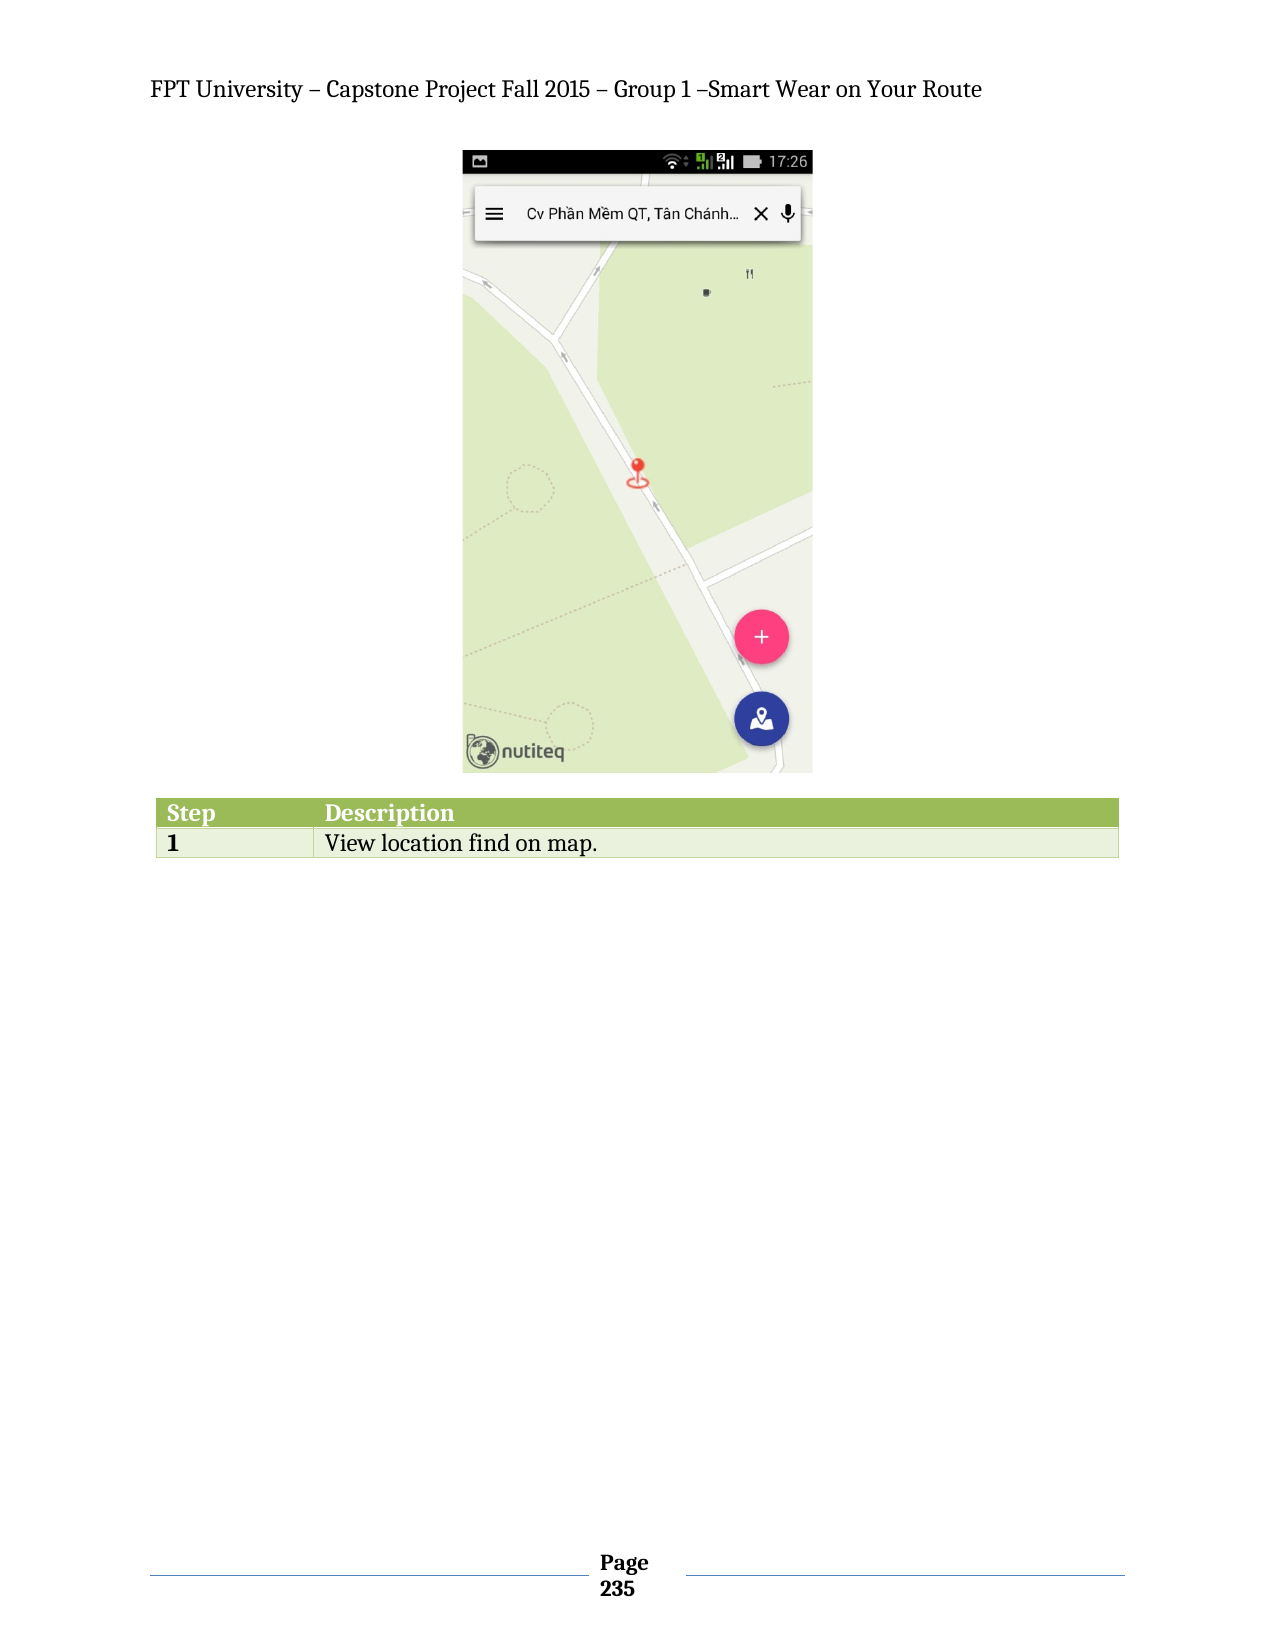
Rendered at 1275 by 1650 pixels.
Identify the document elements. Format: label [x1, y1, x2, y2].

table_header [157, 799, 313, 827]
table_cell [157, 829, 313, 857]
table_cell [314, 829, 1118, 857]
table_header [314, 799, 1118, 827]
picture [462, 150, 813, 773]
